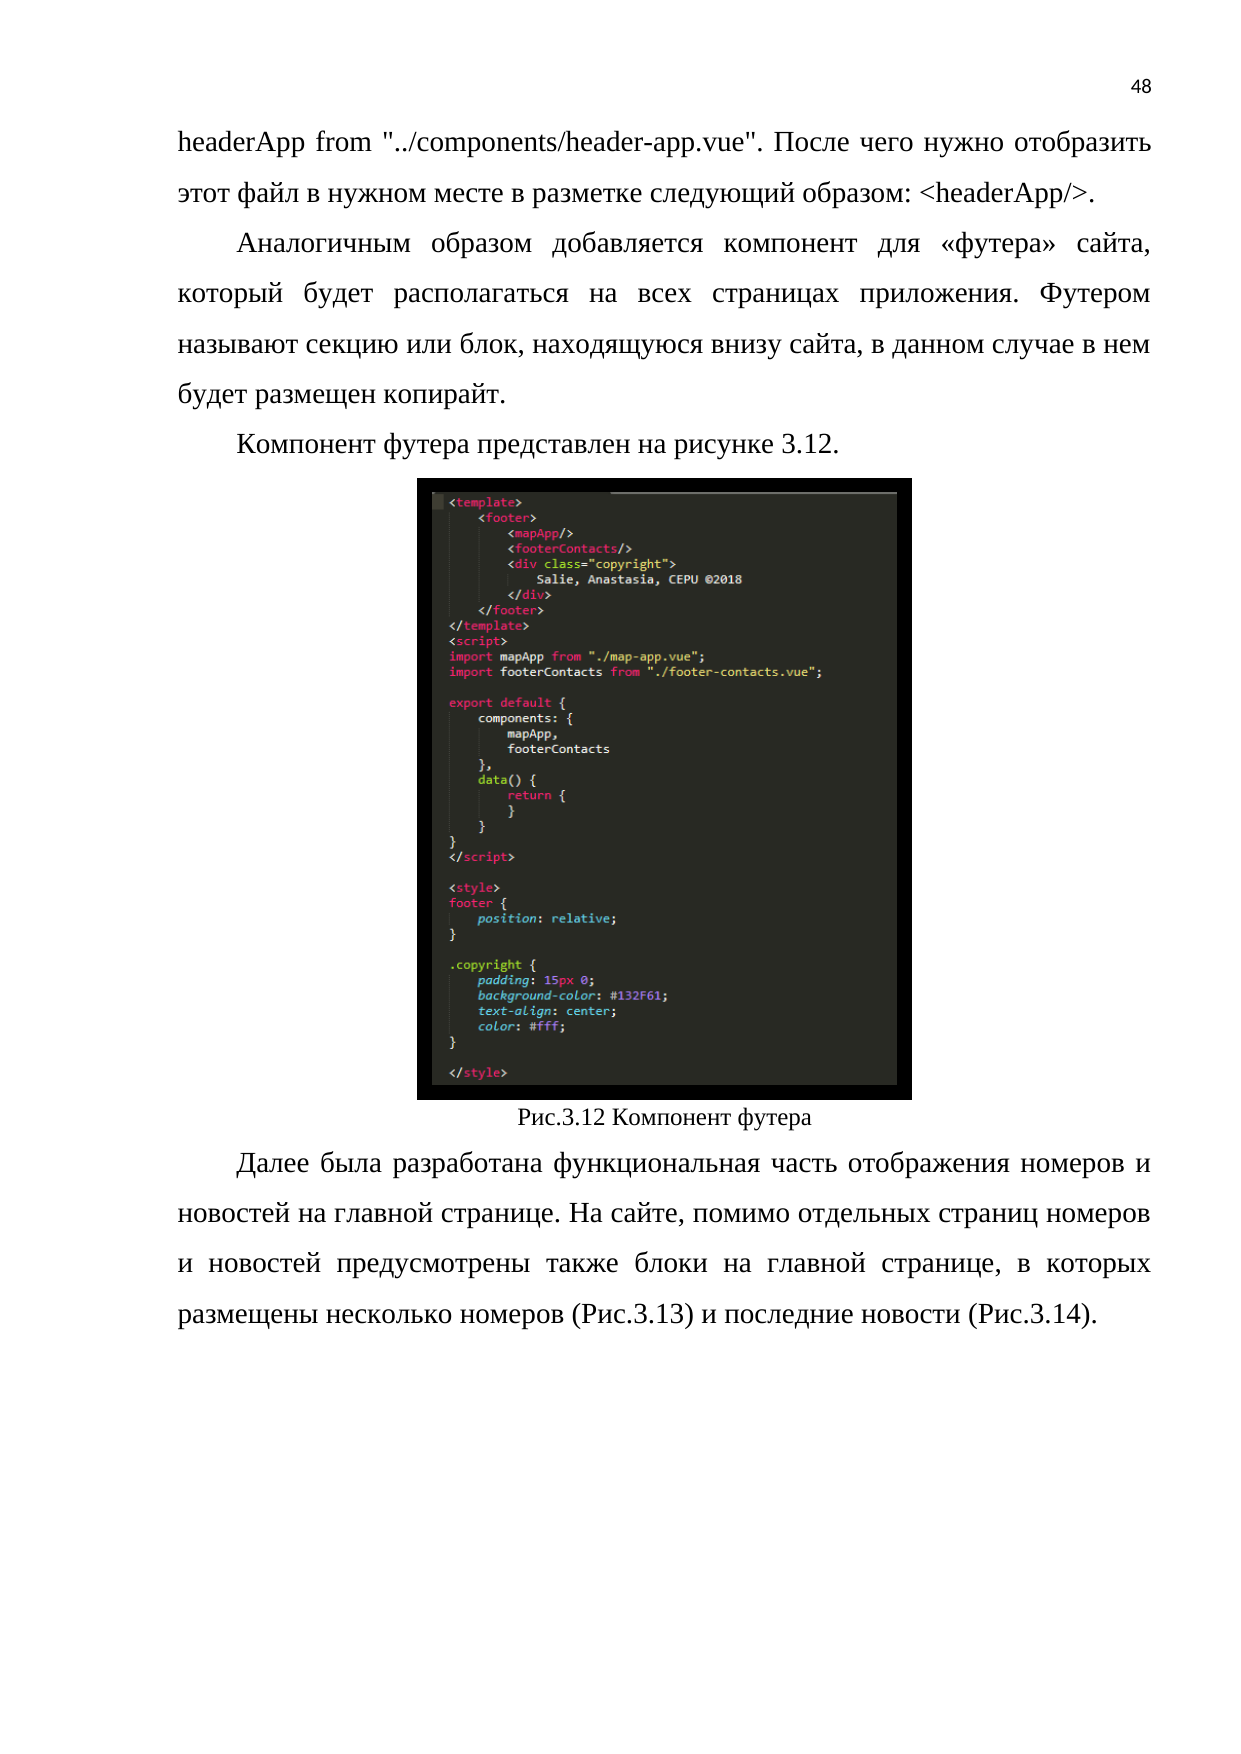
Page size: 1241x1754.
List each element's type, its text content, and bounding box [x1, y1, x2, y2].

picture [432, 492, 897, 1085]
text Рис.3.12 Компонент футера [177, 1102, 1152, 1131]
text Аналогичным образом добавляется компонент для «футера» сайта, который будет располагаться на всех страницах приложения. Футером называют секцию или блок, находящуюся внизу сайта, в данном случае в нем будет размещен копирайт. [177, 225, 1152, 410]
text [177, 124, 1152, 208]
text Далее была разработана функциональная часть отображения номеров и новостей на главной странице. На сайте, помимо отдельных страниц номеров и новостей предусмотрены также блоки на главной странице, в которых размещены несколько номеров (Рис.3.13) и последние новости (Рис.3.14). [177, 1145, 1152, 1329]
text Компонент футера представлен на рисунке 3.12. [177, 426, 1152, 460]
